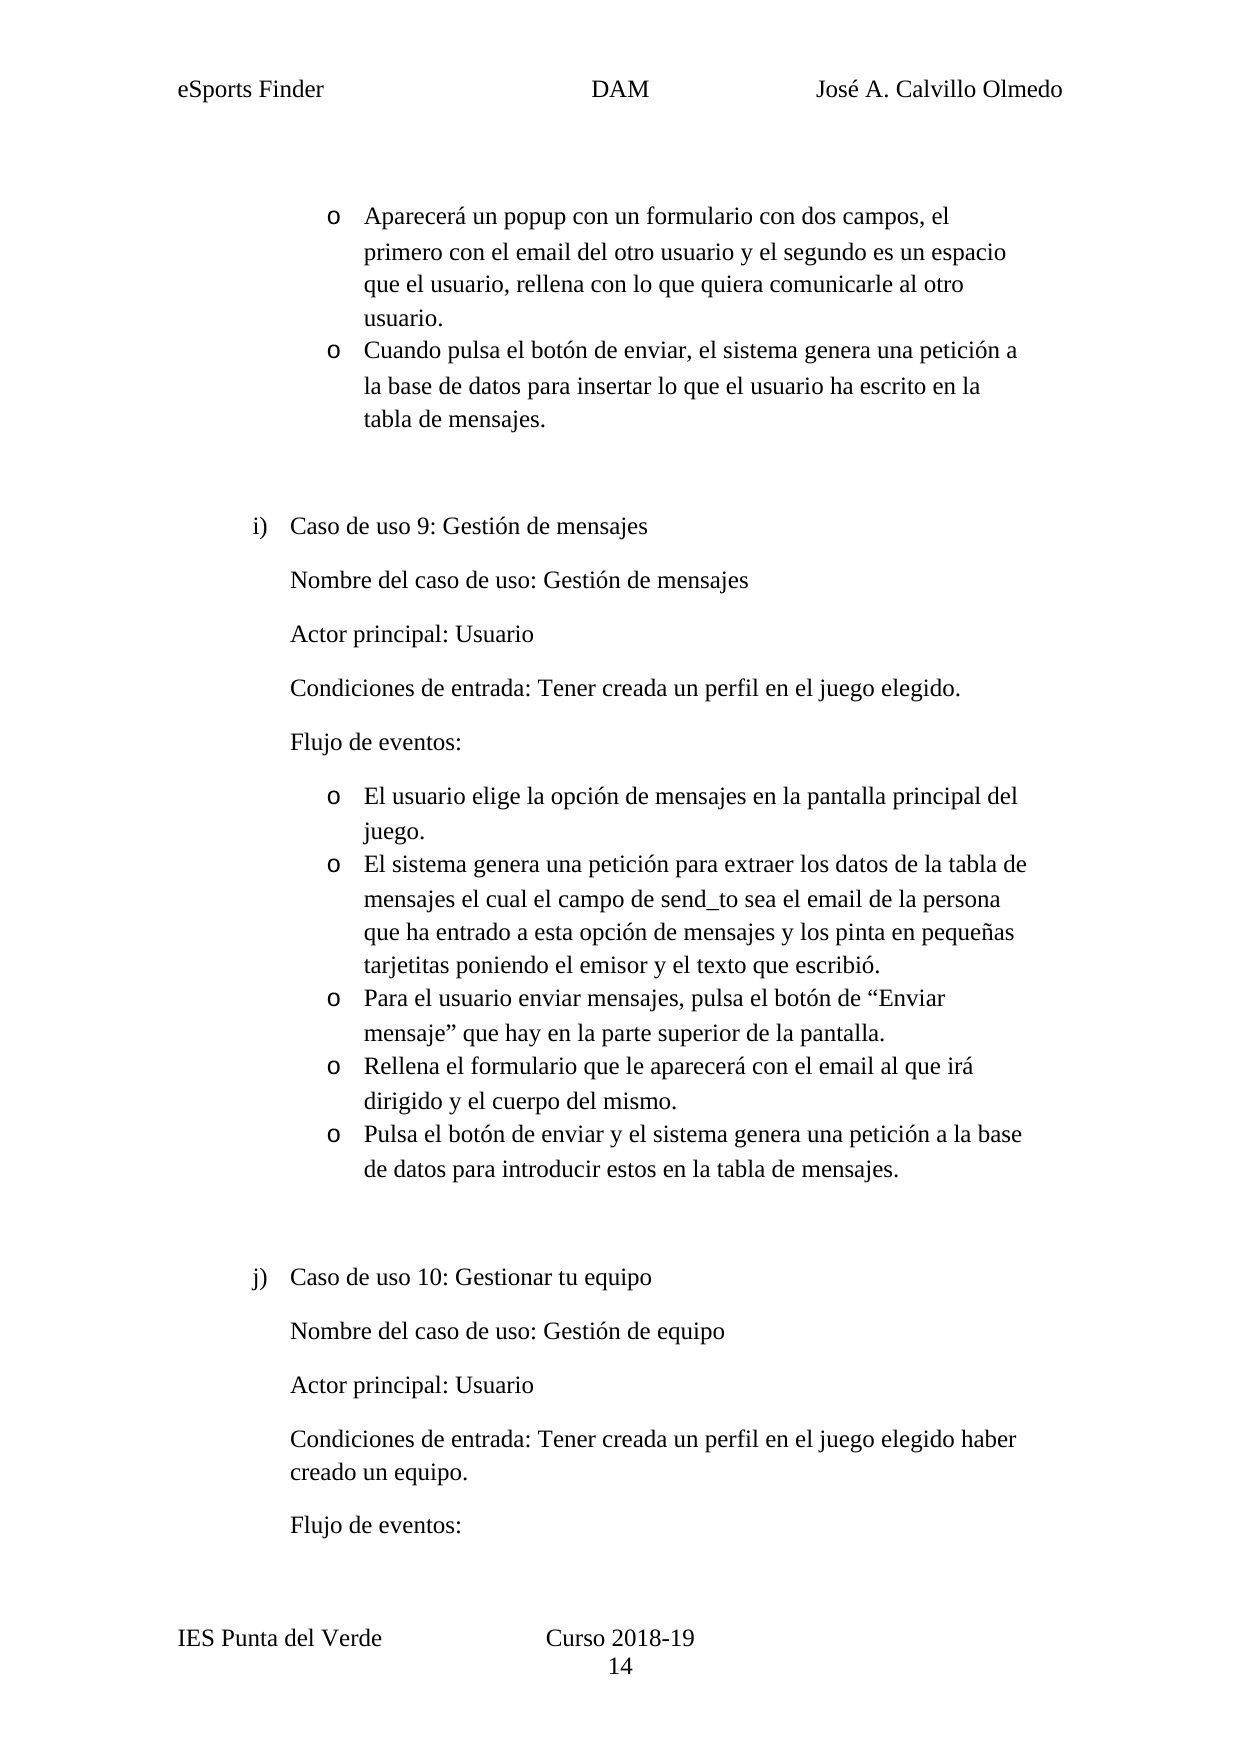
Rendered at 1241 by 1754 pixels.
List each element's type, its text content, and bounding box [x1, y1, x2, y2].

text Condiciones de entrada: Tener creada un perfil en el juego elegido. [290, 673, 1034, 702]
text Nombre del caso de uso: Gestión de equipo [216, 1316, 1034, 1345]
text Flujo de eventos: [216, 727, 1034, 756]
list Pulsa el botón de enviar y el sistema genera una petición a la base de datos para introducir estos en la tabla de mensajes. [326, 1119, 1034, 1183]
list Aparecerá un popup con un formulario con dos campos, el primero con el email del otro usuario y el segundo es un espacio que el usuario, rellena con lo que quiera comunicarle al otro usuario. [326, 201, 1034, 331]
list Para el usuario enviar mensajes, pulsa el botón de “Enviar mensaje” que hay en la parte superior de la pantalla. [326, 983, 1034, 1047]
list El sistema genera una petición para extraer los datos de la tabla de mensajes el cual el campo de send_to sea el email de la persona que ha entrado a esta opción de mensajes y los pinta en pequeñas tarjetitas poniendo el emisor y el texto que escribió. [326, 849, 1034, 979]
list Caso de uso 9: Gestión de mensajes [252, 511, 1034, 540]
list Caso de uso 10: Gestionar tu equipo [252, 1262, 1034, 1291]
list El usuario elige la opción de mensajes en la pantalla principal del juego. [326, 781, 1034, 844]
text Nombre del caso de uso: Gestión de mensajes [216, 565, 1034, 594]
list Cuando pulsa el botón de enviar, el sistema genera una petición a la base de datos para insertar lo que el usuario ha escrito en la tabla de mensajes. [326, 336, 1034, 432]
text Actor principal: Usuario [216, 619, 1034, 648]
list Rellena el formulario que le aparecerá con el email al que irá dirigido y el cuerpo del mismo. [326, 1051, 1034, 1115]
text Condiciones de entrada: Tener creada un perfil en el juego elegido haber creado un equipo. [290, 1424, 1034, 1485]
text Actor principal: Usuario [216, 1370, 1034, 1398]
text Flujo de eventos: [216, 1511, 1034, 1539]
